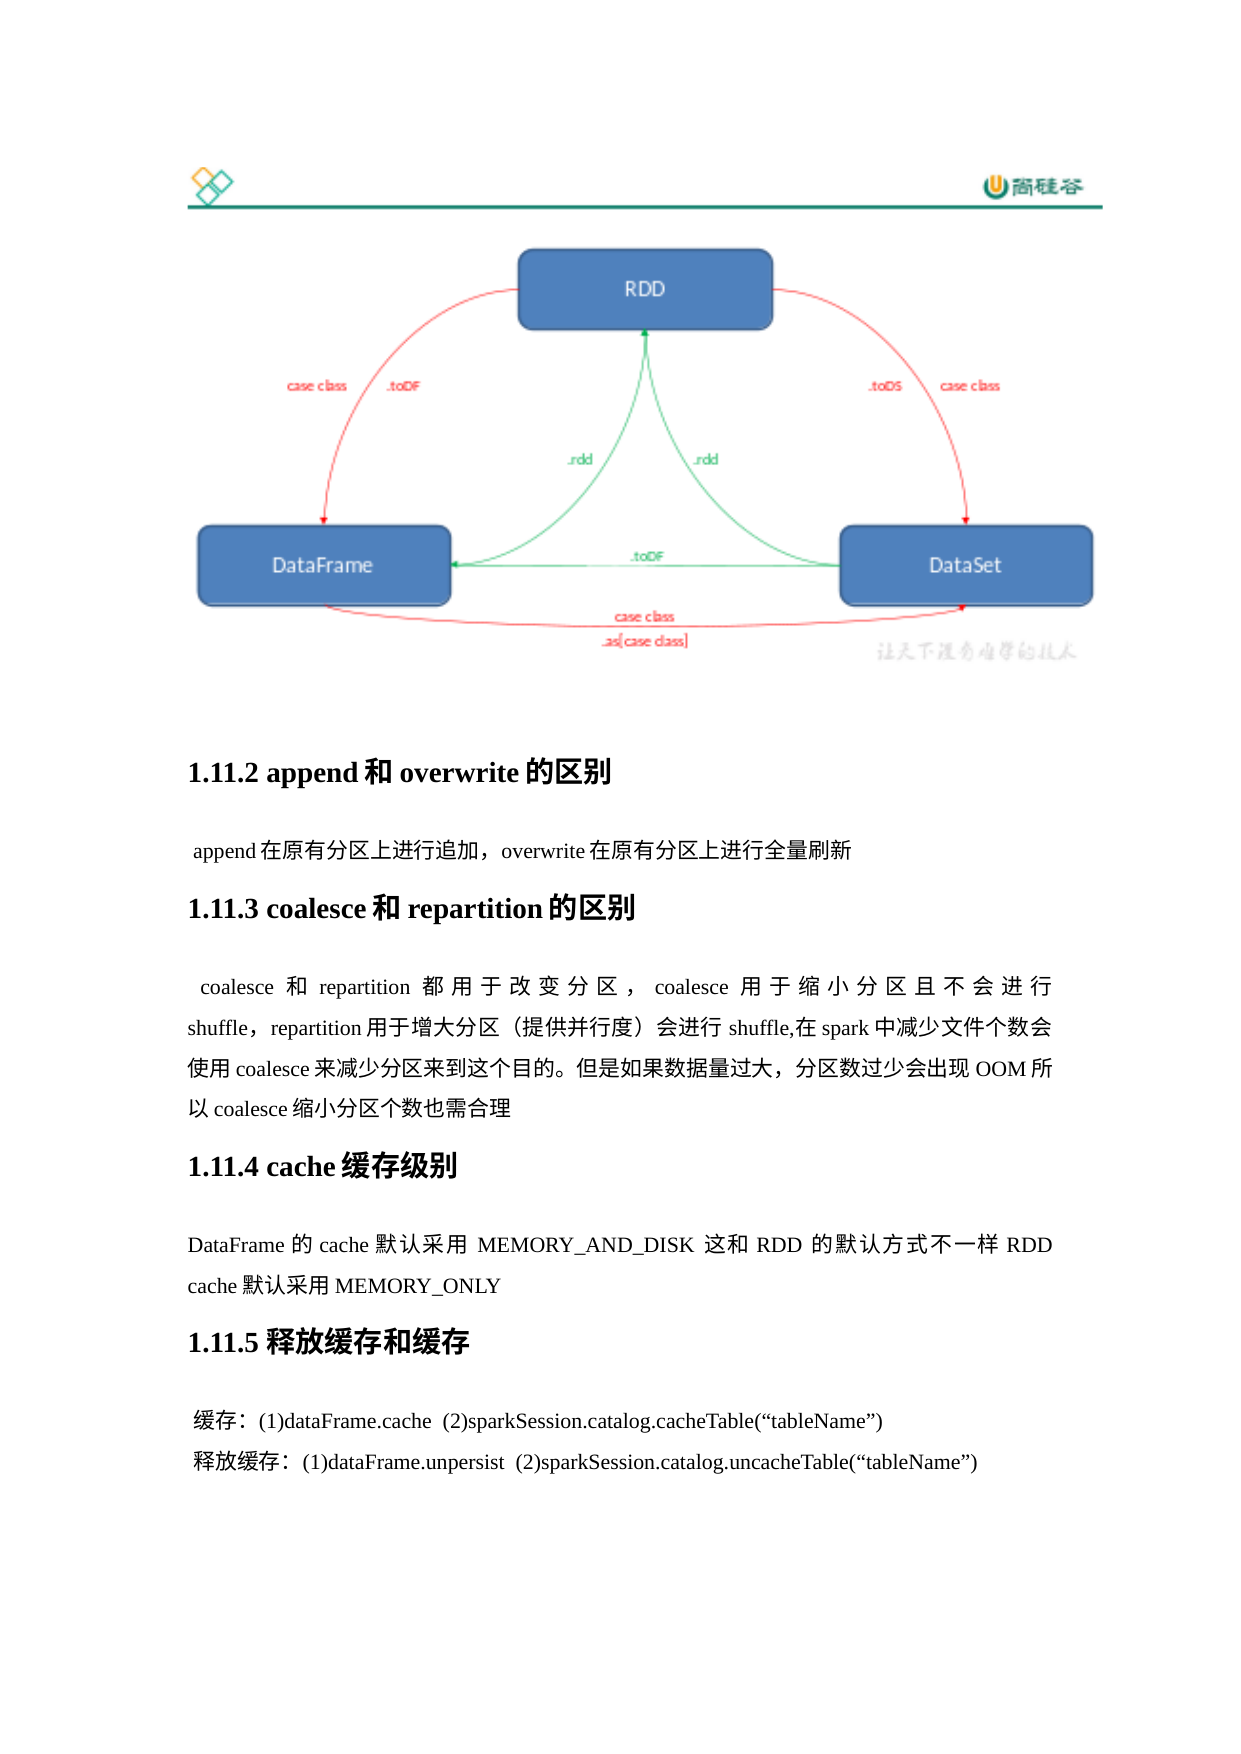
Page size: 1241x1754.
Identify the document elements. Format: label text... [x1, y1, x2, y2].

text append在原有分区上进行追加，overwrite在原有分区上进行全量刷新 [187, 833, 1053, 866]
text DataFrame的cache默认采用 MEMORY_AND_DISK 这和RDD 的默认方式不一样RDD cache 默认采用MEMORY_ONLY [187, 1227, 1053, 1300]
text 释放缓存：(1)dataFrame.unpersist (2)sparkSession.catalog.uncacheTable(“tableName”) [187, 1443, 1053, 1476]
subtitle 1.11.3 coalesce和repartition的区别 [187, 873, 1053, 938]
text 缓存：(1)dataFrame.cache (2)sparkSession.catalog.cacheTable(“tableName”) [187, 1403, 1053, 1436]
subtitle 1.11.2 append和overwrite的区别 [187, 738, 1053, 803]
subtitle 1.11.4 cache缓存级别 [187, 1131, 1053, 1196]
subtitle 1.11.5 释放缓存和缓存 [187, 1308, 1053, 1373]
text coalesce和repartition都用于改变分区，coalesce用于缩小分区且不会进行shuffle，repartition用于增大分区（提供并行度）会进行shuffle,在spark中减少文件个数会使用coalesce来减少分区来到这个目的。但是如果数据量过大，分区数过少会出现OOM所以coalesce缩小分区个数也需合理 [187, 969, 1053, 1123]
